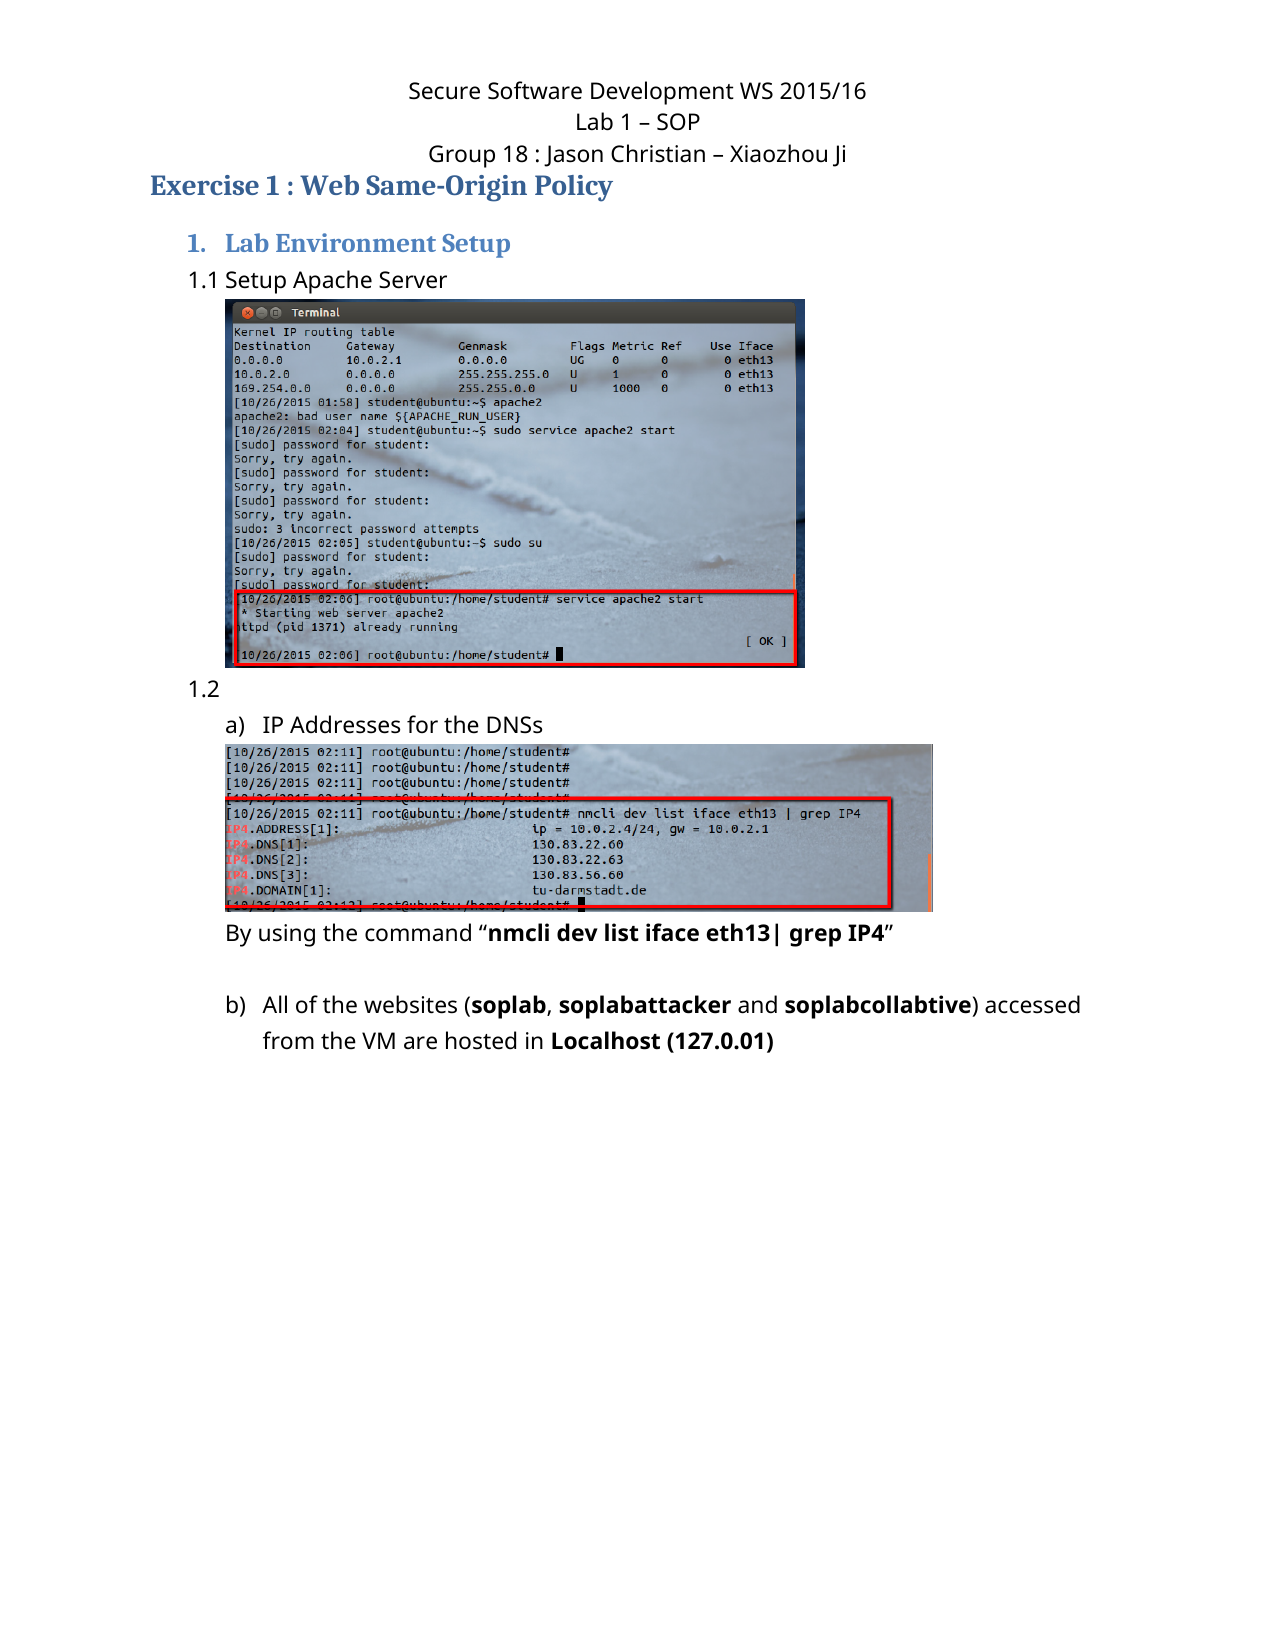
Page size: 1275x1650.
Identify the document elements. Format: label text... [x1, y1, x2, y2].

list IP Addresses for the DNSs [225, 709, 1125, 740]
subtitle Exercise 1 : Web Same-Origin Policy [150, 169, 1125, 202]
list All of the websites (soplab, soplabattacker and soplabcollabtive) accessed from the VM are hosted in Localhost (127.0.01) [225, 989, 1125, 1056]
list By using the command “nmcli dev list iface eth13| grep IP4” [225, 917, 1125, 948]
list Setup Apache Server [187, 264, 1125, 295]
subtitle Lab Environment Setup [187, 228, 1125, 259]
picture [225, 744, 933, 912]
picture [225, 299, 805, 668]
